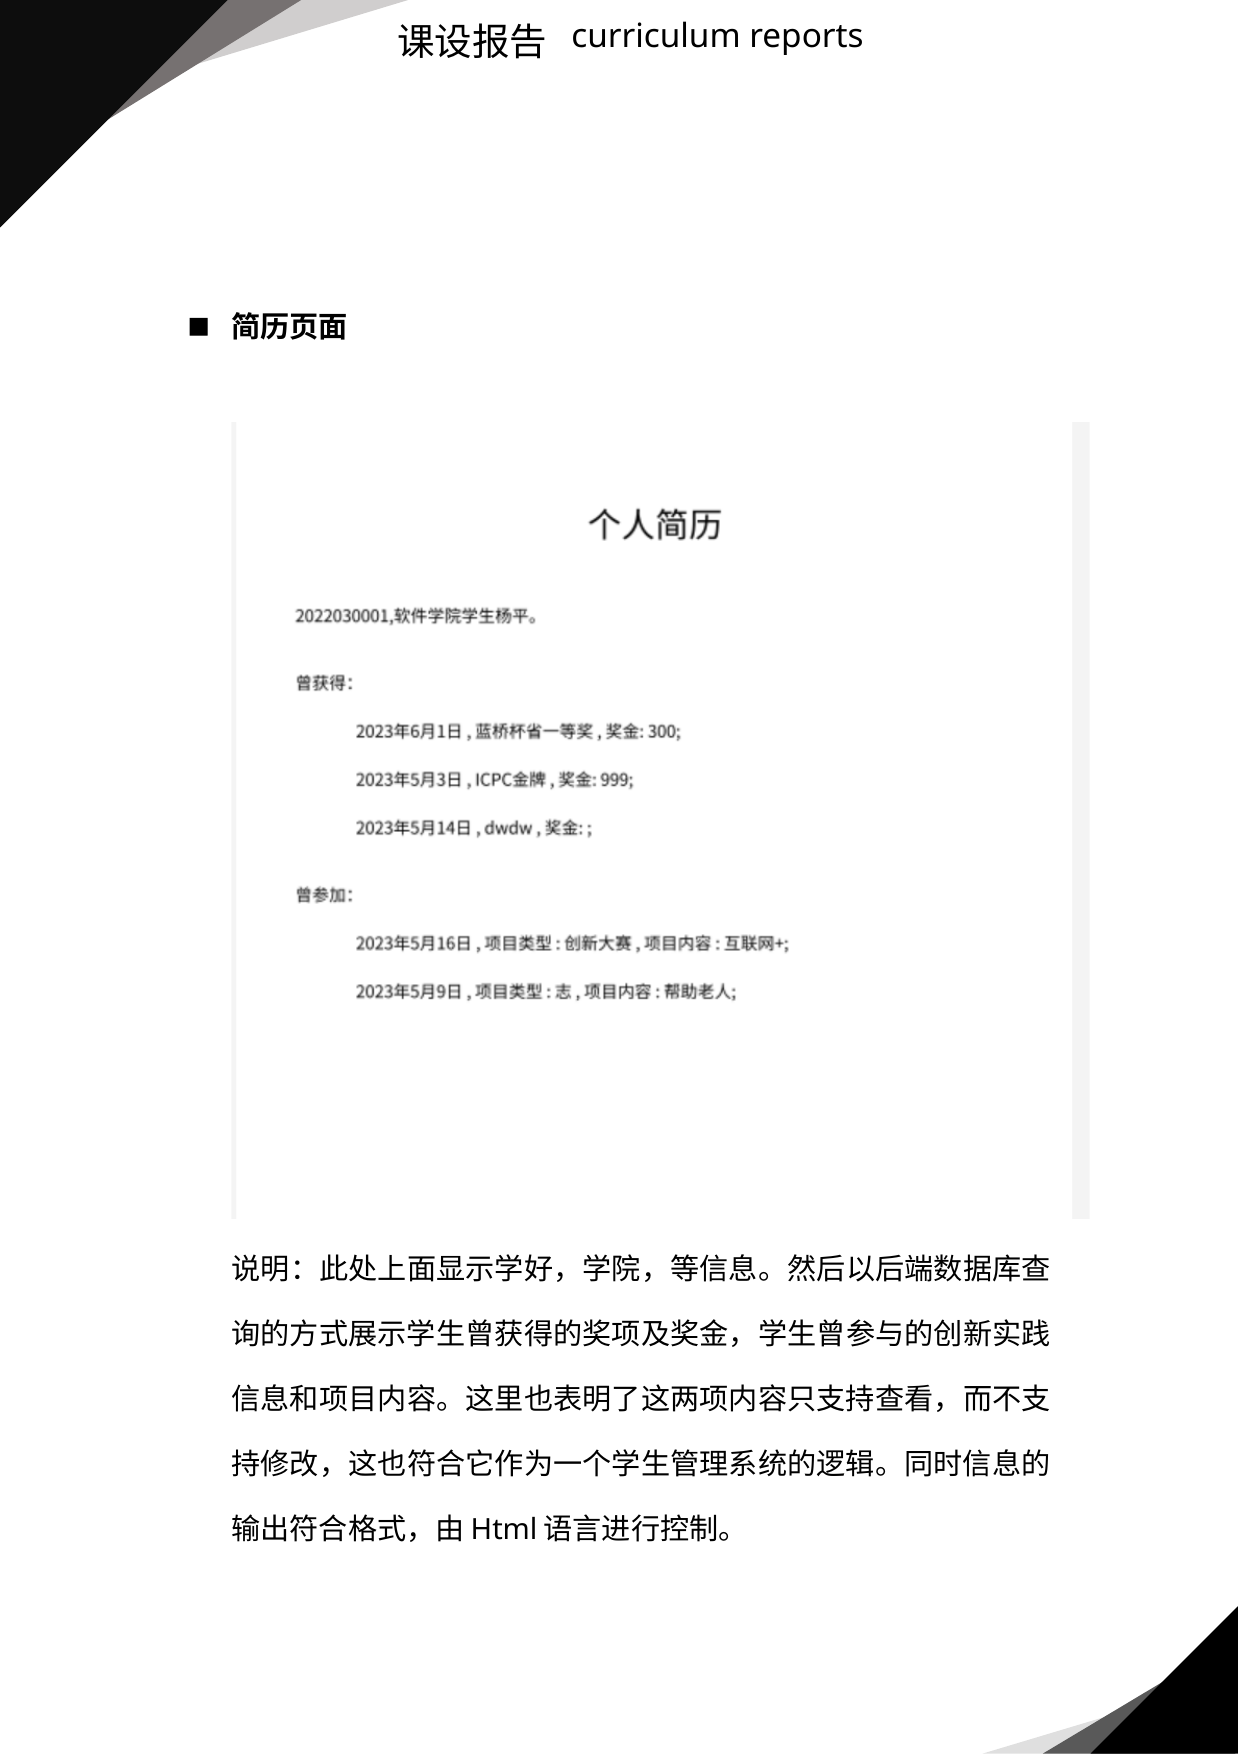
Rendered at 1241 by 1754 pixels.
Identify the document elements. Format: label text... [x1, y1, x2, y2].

list 说明：此处上面显示学好，学院，等信息。然后以后端数据库查询的方式展示学生曾获得的奖项及奖金，学生曾参与的创新实践信息和项目内容。这里也表明了这两项内容只支持查看，而不支持修改，这也符合它作为一个学生管理系统的逻辑。同时信息的输出符合格式，由Html语言进行控制。 [231, 1234, 1053, 1559]
picture [231, 422, 1090, 1219]
list 简历页面 [187, 292, 1053, 357]
